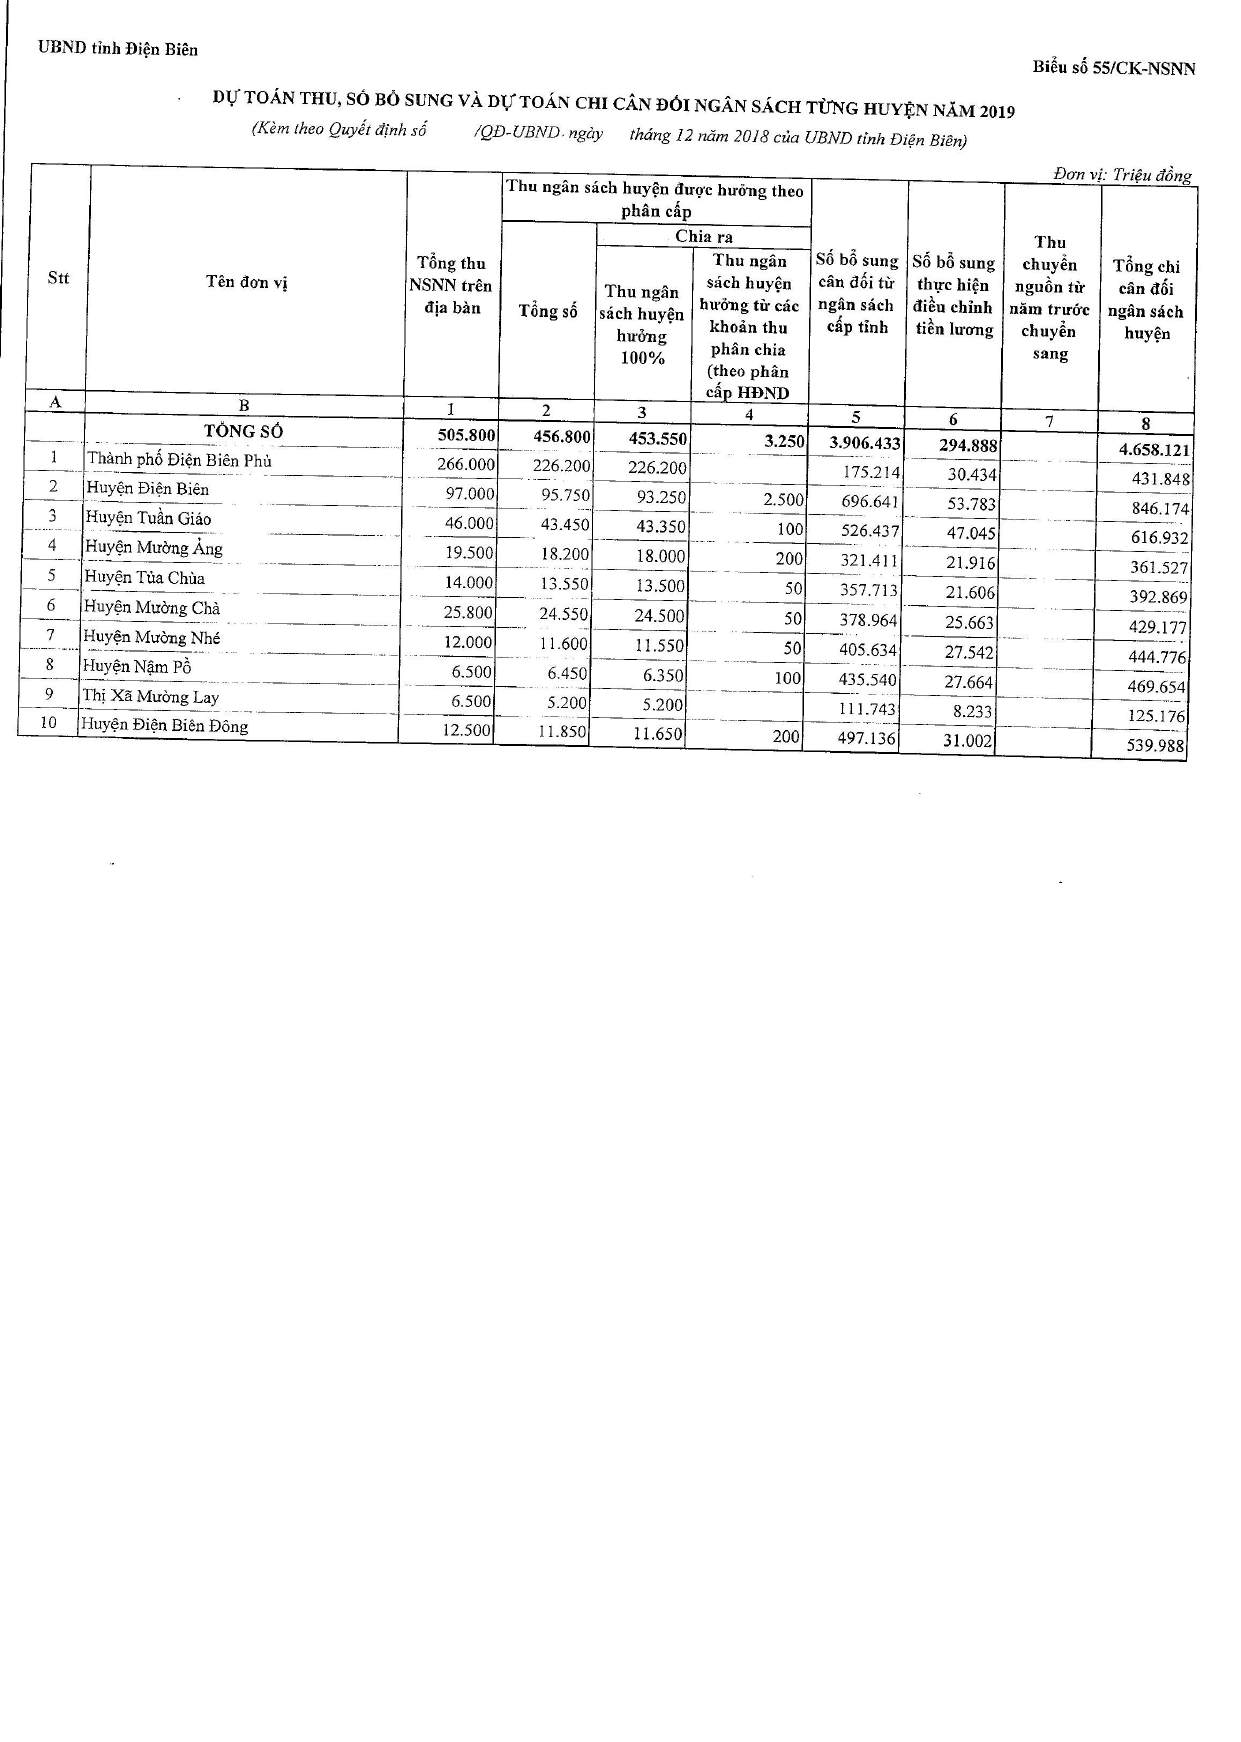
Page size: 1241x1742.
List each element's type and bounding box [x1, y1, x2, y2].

picture [0, 0, 1241, 886]
